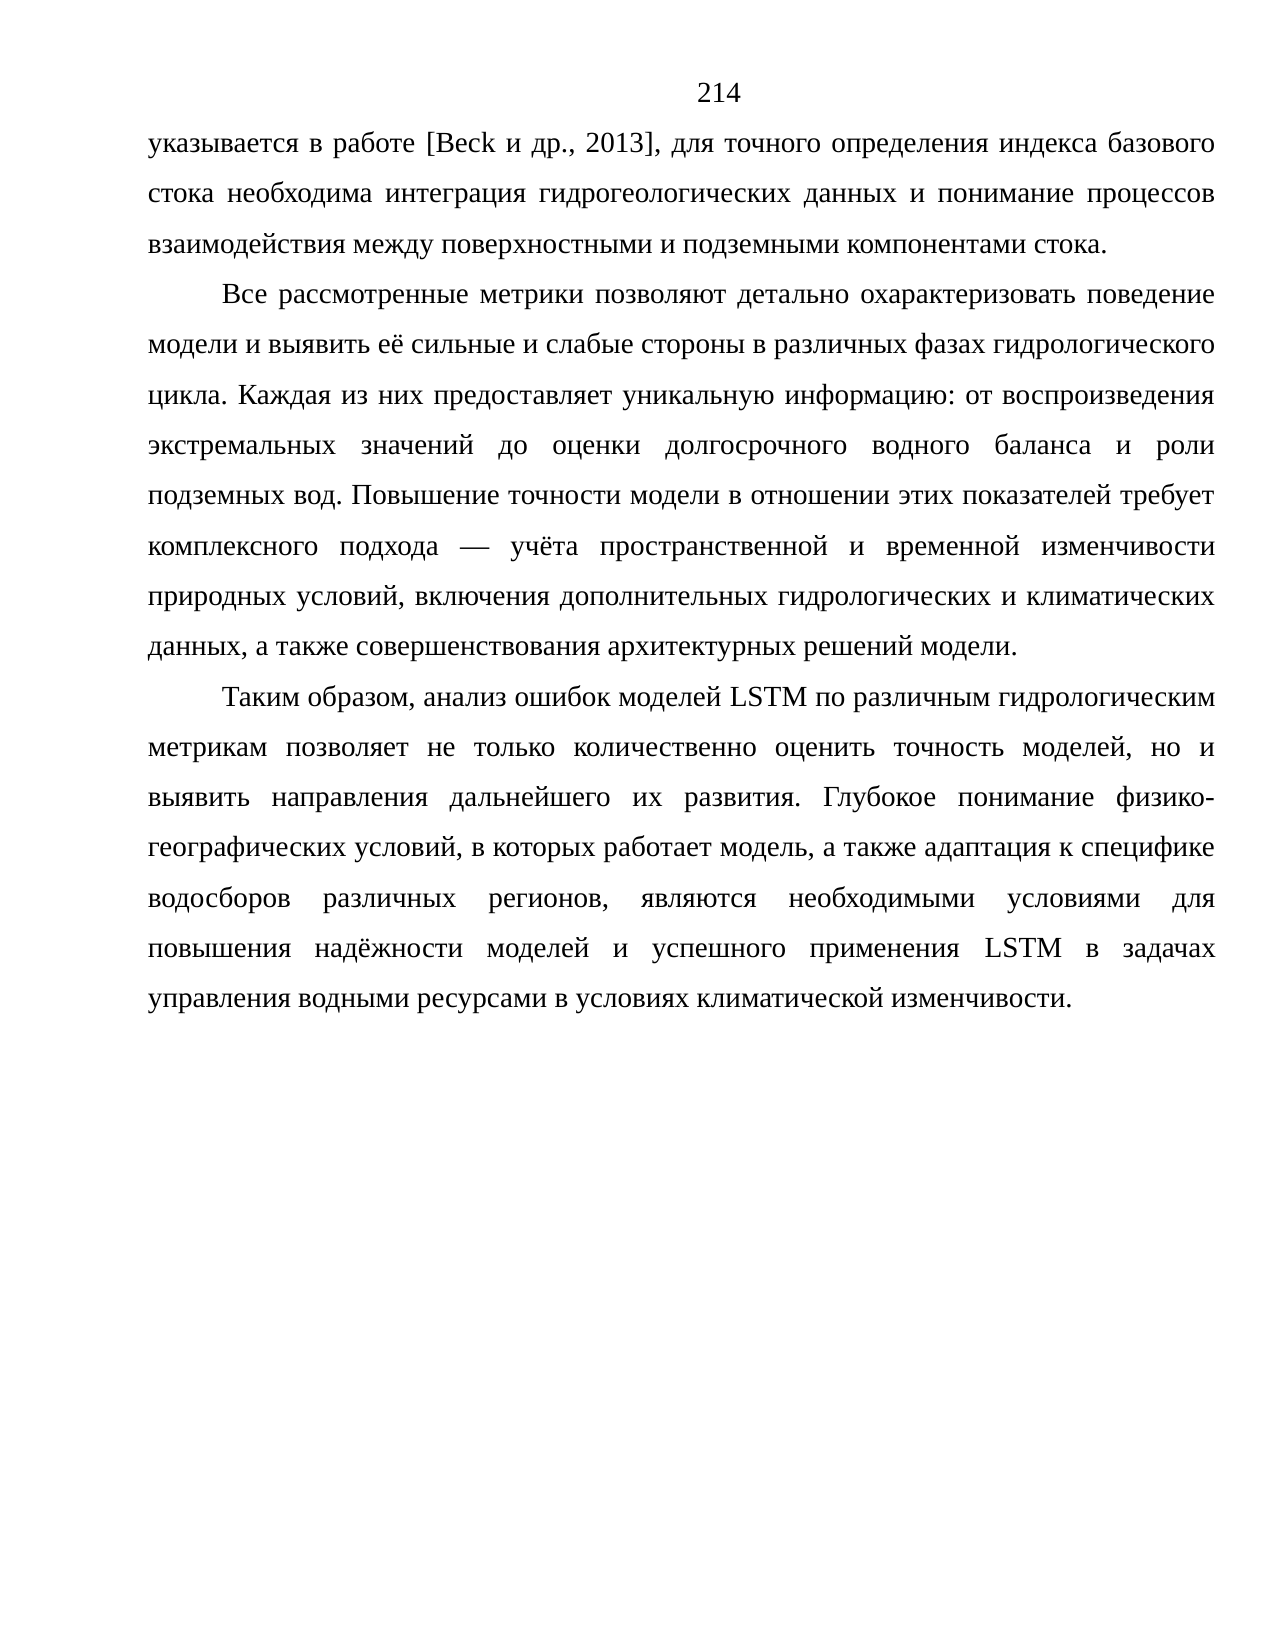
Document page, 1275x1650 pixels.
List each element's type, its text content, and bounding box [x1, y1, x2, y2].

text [148, 125, 1216, 259]
text Таким образом, анализ ошибок моделей LSTM по различным гидрологическим метрикам позволяет не только количественно оценить точность моделей, но и выявить направления дальнейшего их развития. Глубокое понимание физико-географических условий, в которых работает модель, а также адаптация к специфике водосборов различных регионов, являются необходимыми условиями для повышения надёжности моделей и успешного применения LSTM в задачах управления водными ресурсами в условиях климатической изменчивости. [148, 679, 1216, 1014]
text Все рассмотренные метрики позволяют детально охарактеризовать поведение модели и выявить её сильные и слабые стороны в различных фазах гидрологического цикла. Каждая из них предоставляет уникальную информацию: от воспроизведения экстремальных значений до оценки долгосрочного водного баланса и роли подземных вод. Повышение точности модели в отношении этих показателей требует комплексного подхода — учёта пространственной и временной изменчивости природных условий, включения дополнительных гидрологических и климатических данных, а также совершенствования архитектурных решений модели. [148, 276, 1216, 662]
